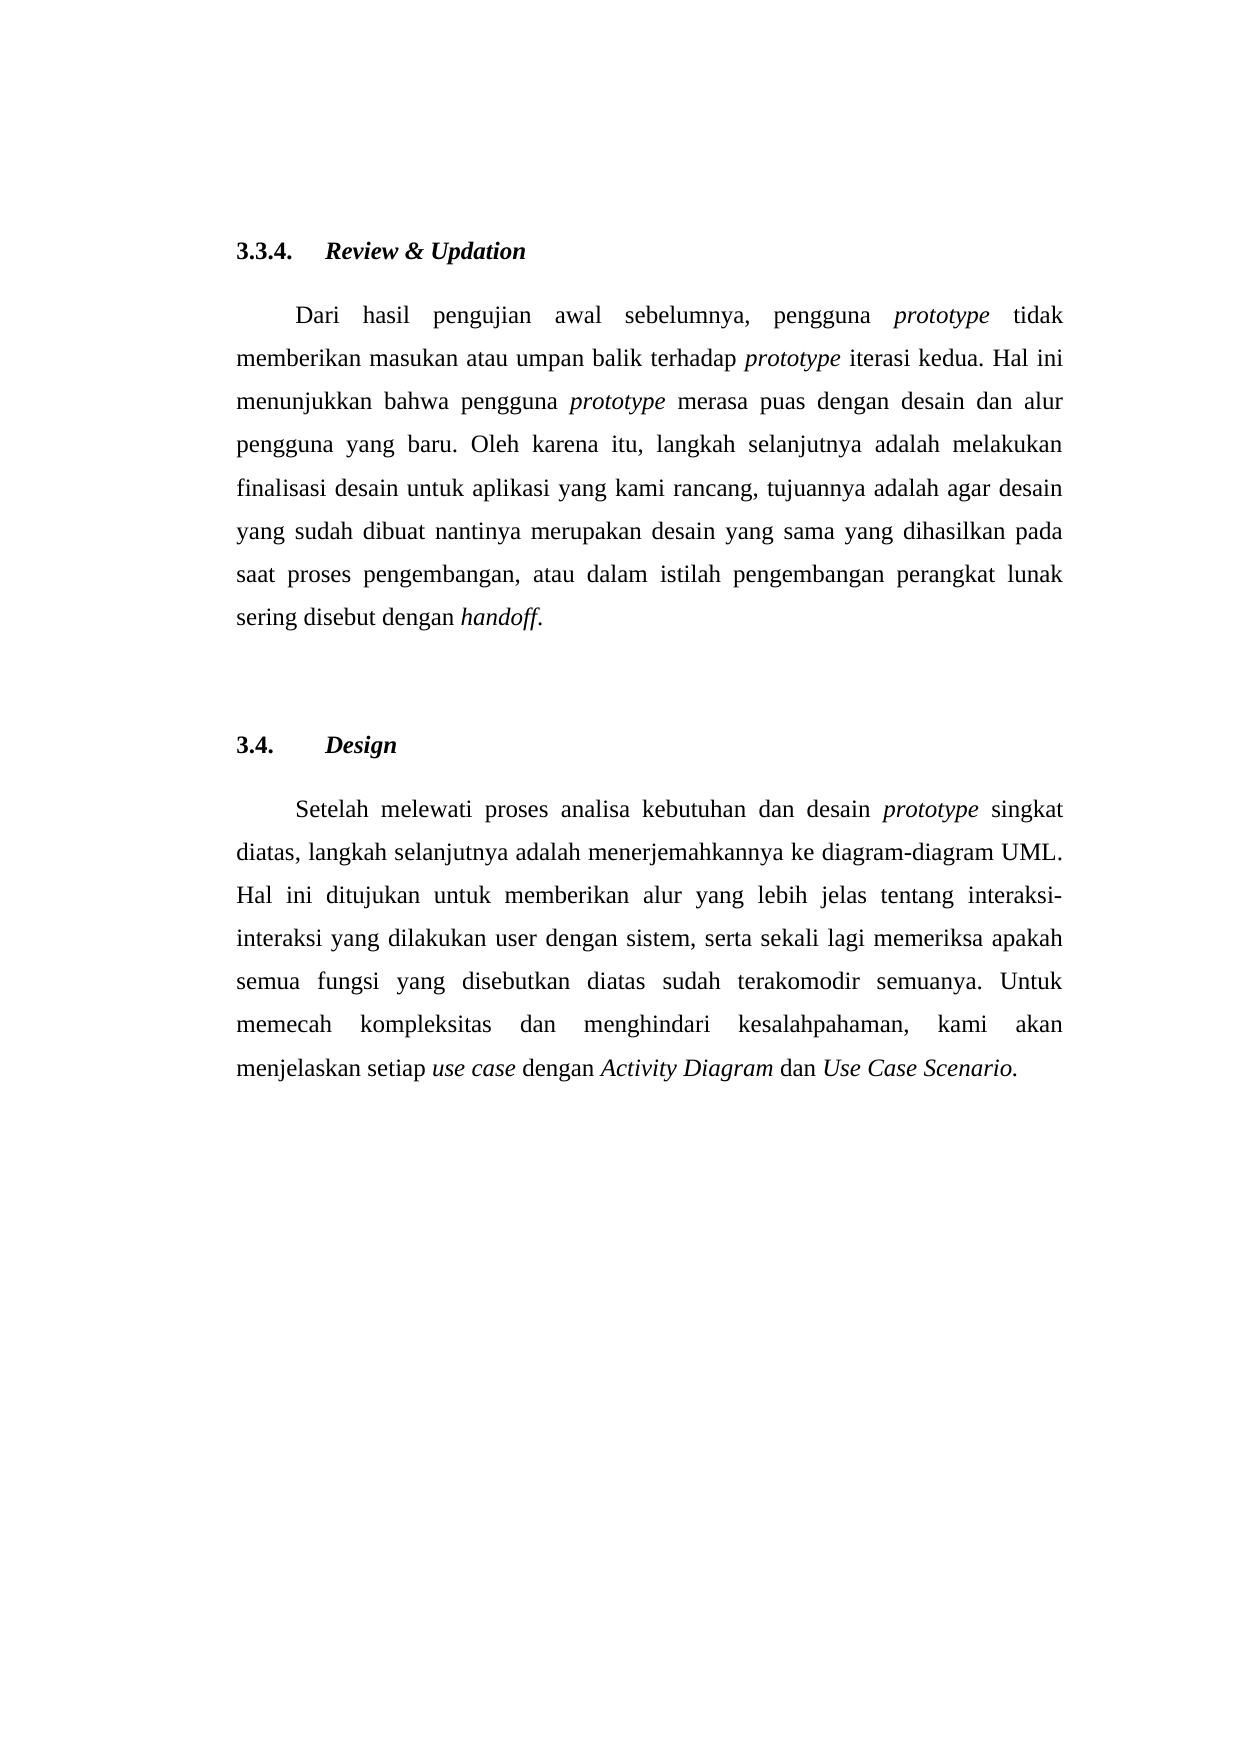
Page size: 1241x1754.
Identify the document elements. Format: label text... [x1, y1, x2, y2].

text Setelah melewati proses analisa kebutuhan dan desain prototype singkat diatas, langkah selanjutnya adalah menerjemahkannya ke diagram-diagram UML. Hal ini ditujukan untuk memberikan alur yang lebih jelas tentang interaksi-interaksi yang dilakukan user dengan sistem, serta sekali lagi memeriksa apakah semua fungsi yang disebutkan diatas sudah terakomodir semuanya. Untuk memecah kompleksitas dan menghindari kesalahpahaman, kami akan menjelaskan setiap use case dengan Activity Diagram dan Use Case Scenario. [236, 794, 1063, 1081]
text Dari hasil pengujian awal sebelumnya, pengguna prototype tidak memberikan masukan atau umpan balik terhadap prototype iterasi kedua. Hal ini menunjukkan bahwa pengguna prototype merasa puas dengan desain dan alur pengguna yang baru. Oleh karena itu, langkah selanjutnya adalah melakukan finalisasi desain untuk aplikasi yang kami rancang, tujuannya adalah agar desain yang sudah dibuat nantinya merupakan desain yang sama yang dihasilkan pada saat proses pengembangan, atau dalam istilah pengembangan perangkat lunak sering disebut dengan handoff. [236, 300, 1063, 631]
subtitle Review & Updation [236, 236, 1063, 265]
subtitle Design [236, 730, 1063, 759]
